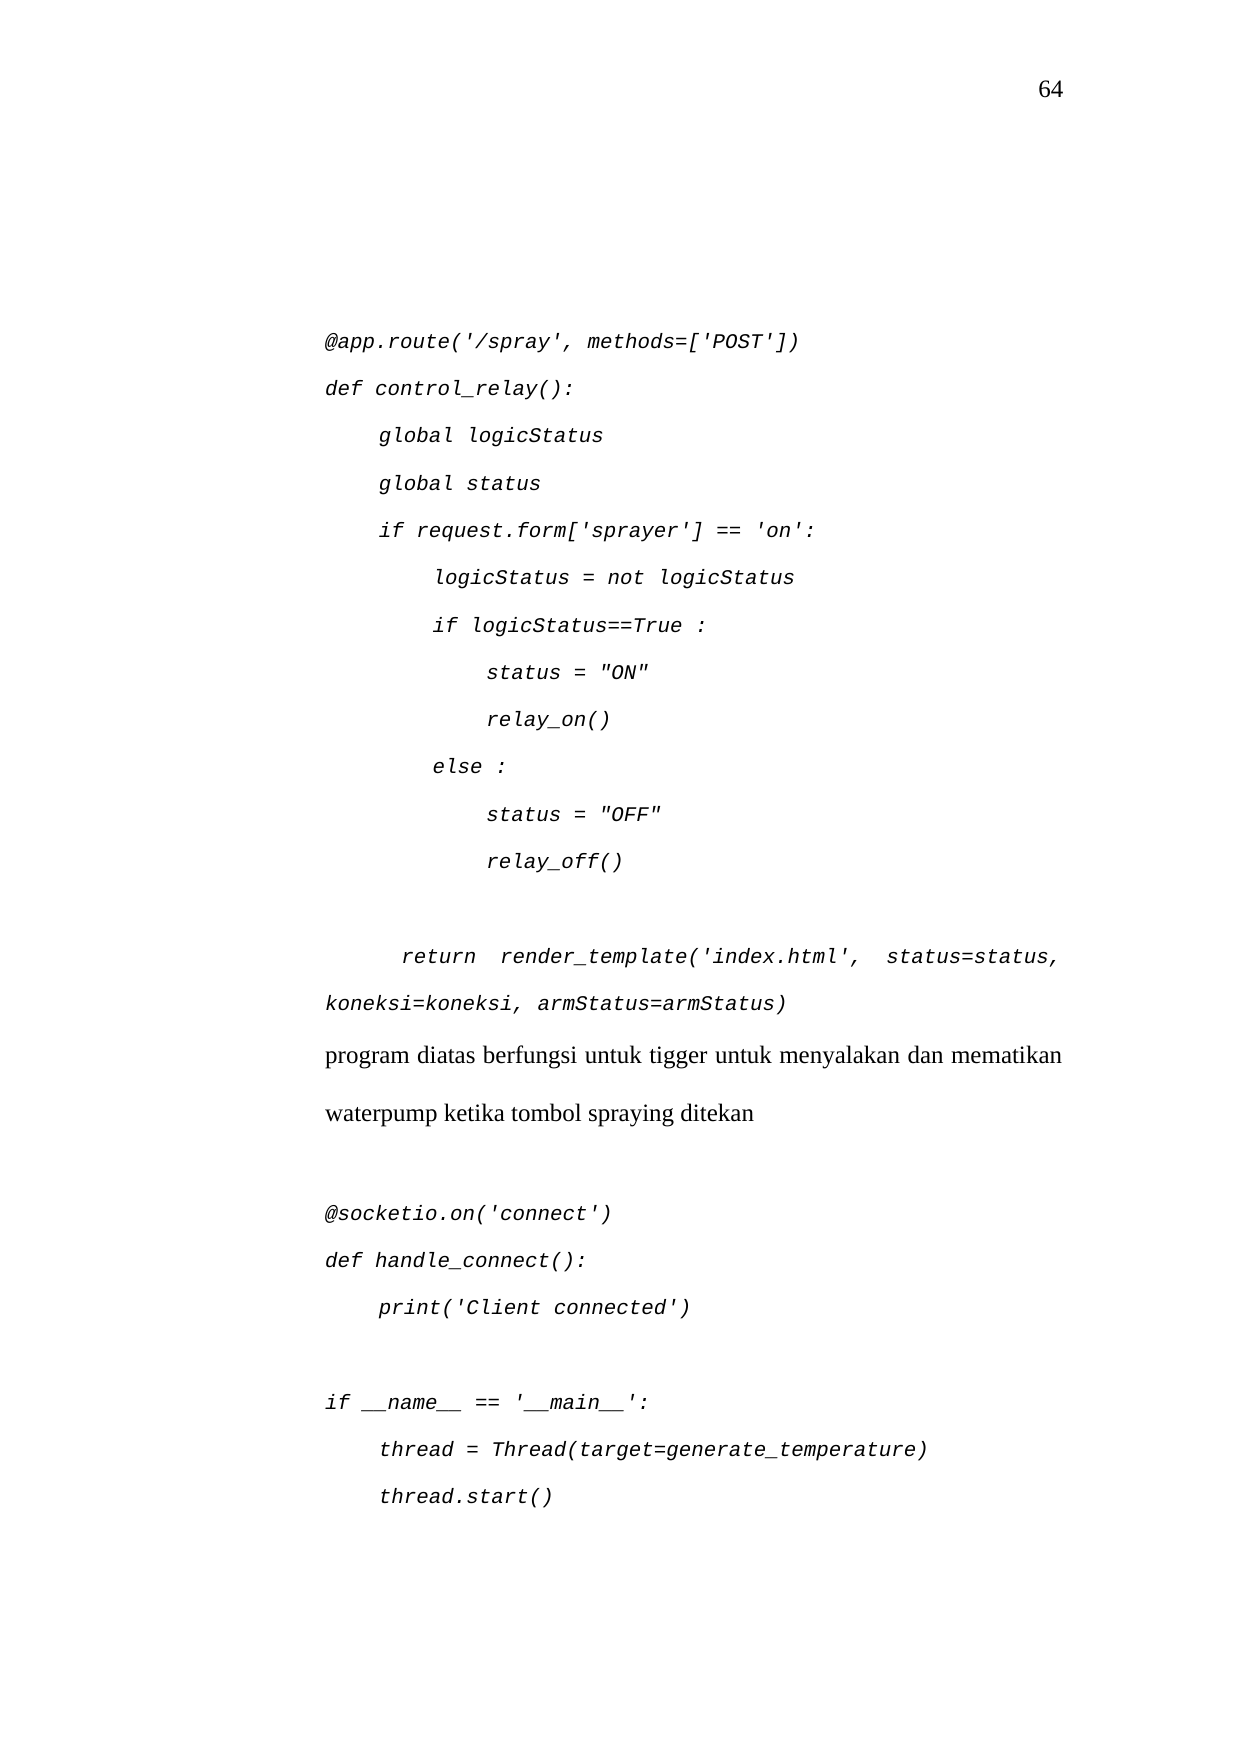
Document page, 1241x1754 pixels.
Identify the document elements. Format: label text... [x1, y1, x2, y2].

list if logicStatus==True : [325, 614, 1063, 638]
list return render_template('index.html', status=status, koneksi=koneksi, armStatus=armStatus) [325, 946, 1063, 1017]
list print('Client connected') [325, 1297, 1063, 1321]
list logicStatus = not logicStatus [325, 567, 1063, 591]
list thread = Thread(target=generate_temperature) [325, 1439, 1063, 1463]
list @app.route('/spray', methods=['POST']) [325, 331, 1063, 354]
list relay_on() [325, 709, 1063, 733]
list thread.start() [325, 1486, 1063, 1510]
list status = "OFF" [325, 804, 1063, 827]
list if request.form['sprayer'] == 'on': [325, 520, 1063, 544]
list program diatas berfungsi untuk tigger untuk menyalakan dan mematikan waterpump ketika tombol spraying ditekan [325, 1040, 1063, 1126]
list else : [325, 756, 1063, 780]
list status = "ON" [325, 662, 1063, 686]
list @socketio.on('connect') [325, 1202, 1063, 1226]
list if __name__ == '__main__': [325, 1392, 1063, 1415]
list def control_relay(): [325, 378, 1063, 402]
list def handle_connect(): [325, 1250, 1063, 1273]
list global status [325, 473, 1063, 496]
list global logicStatus [325, 425, 1063, 449]
list relay_off() [325, 851, 1063, 875]
